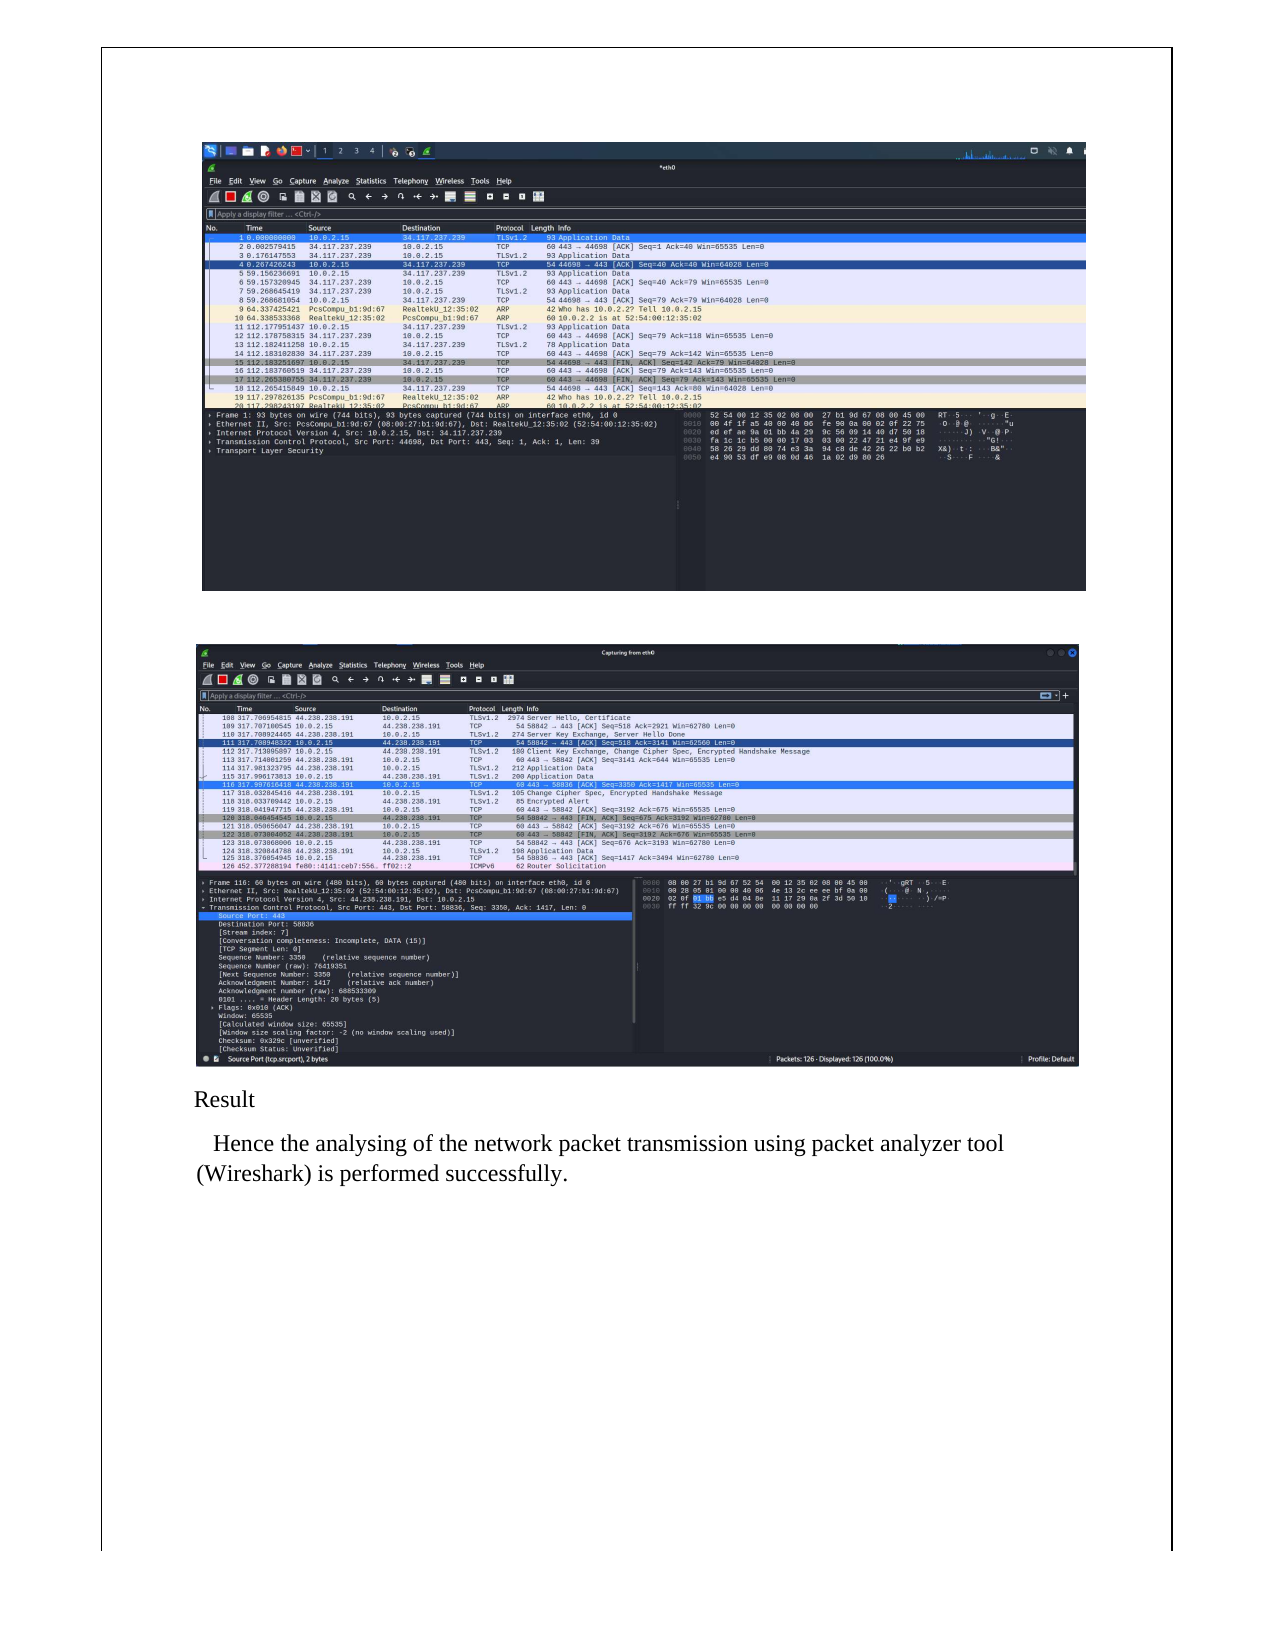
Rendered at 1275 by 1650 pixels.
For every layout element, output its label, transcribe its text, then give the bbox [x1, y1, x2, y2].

picture [195, 643, 1079, 1067]
text Result [193, 1085, 1085, 1112]
picture [201, 141, 1086, 591]
text Hence the analysing of the network packet transmission using packet analyzer tool (Wireshark) is performed successfully. [195, 1129, 1085, 1186]
